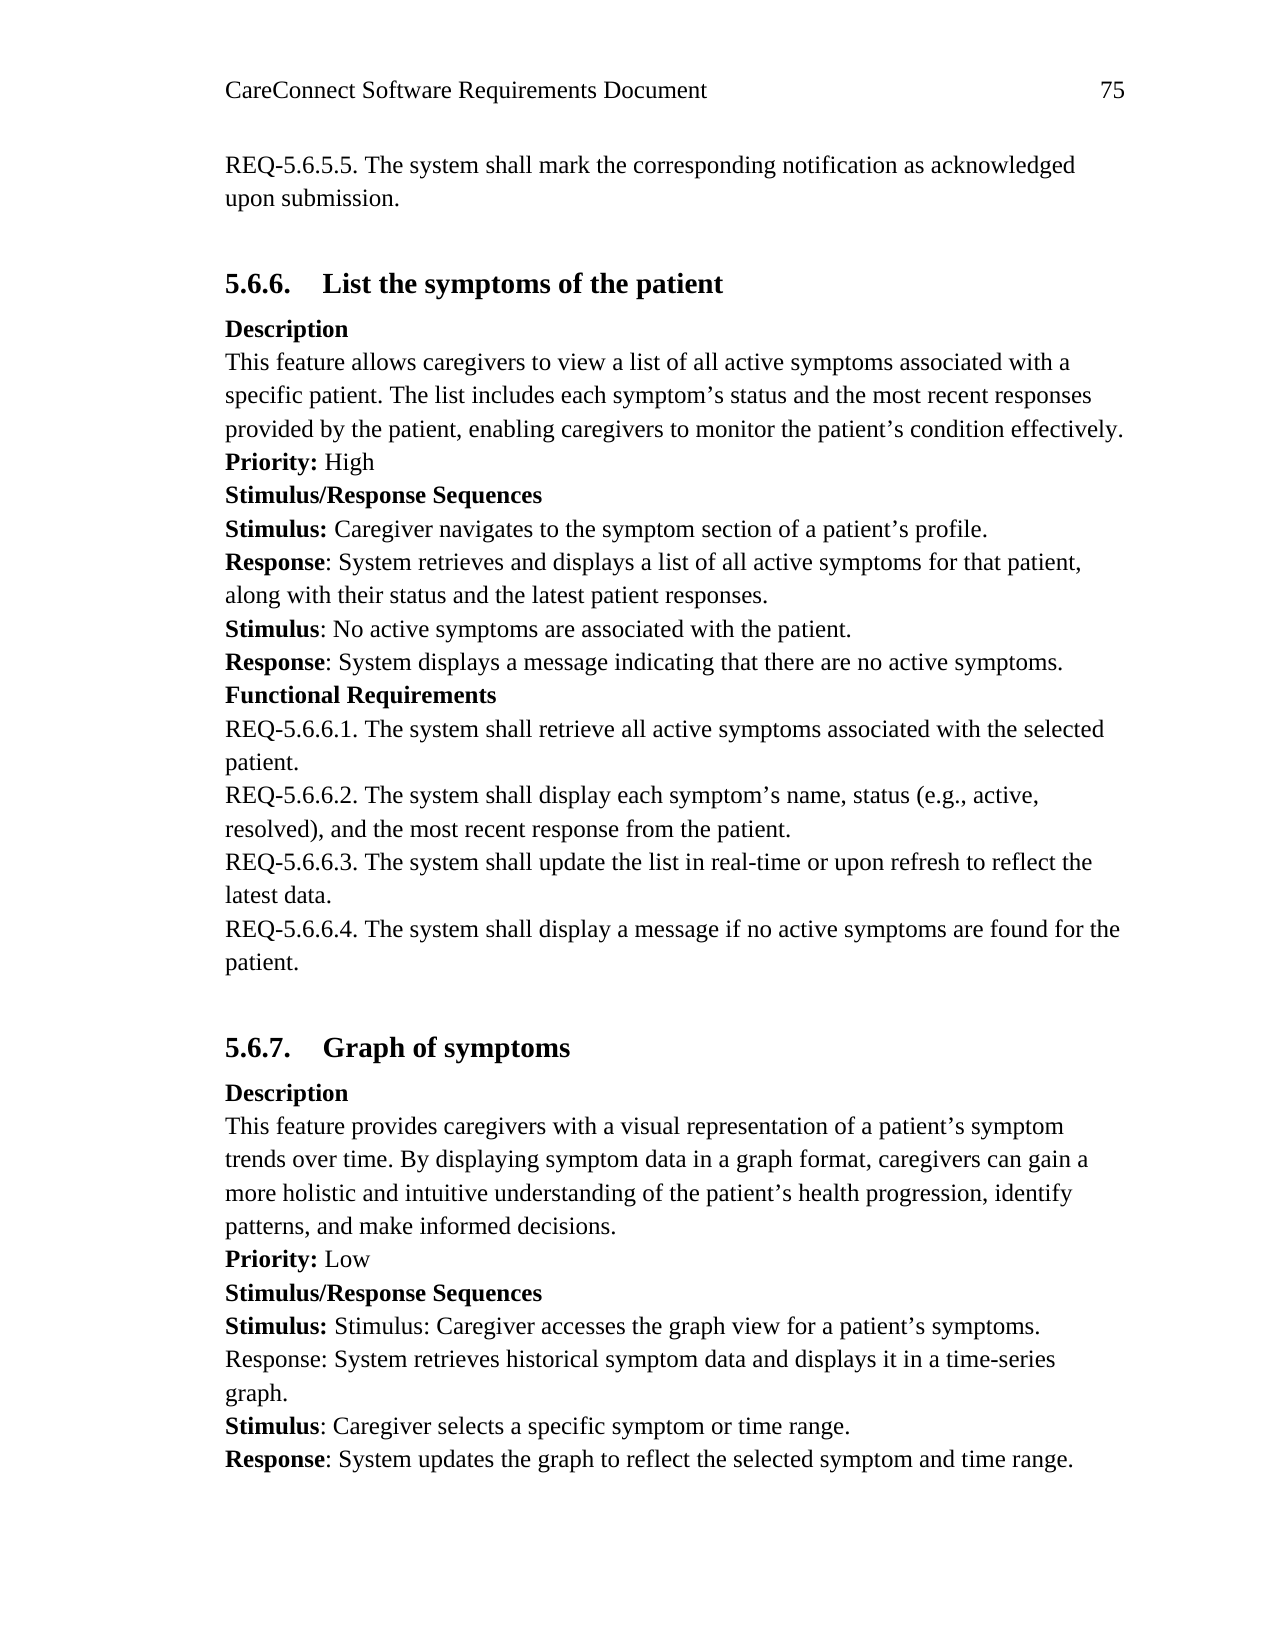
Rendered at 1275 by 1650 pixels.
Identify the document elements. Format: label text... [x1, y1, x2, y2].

text Functional Requirements [225, 681, 1125, 709]
text Stimulus: No active symptoms are associated with the patient. Response: System displays a message indicating that there are no active symptoms. [225, 614, 1125, 676]
text This feature allows caregivers to view a list of all active symptoms associated with a specific patient. The list includes each symptom’s status and the most recent responses provided by the patient, enabling caregivers to monitor the patient’s condition effectively. [225, 347, 1125, 443]
text Priority: Low [225, 1244, 1125, 1273]
text REQ-5.6.6.1. The system shall retrieve all active symptoms associated with the selected patient. [225, 714, 1125, 776]
text Stimulus: Stimulus: Caregiver accesses the graph view for a patient’s symptoms. Response: System retrieves historical symptom data and displays it in a time-series graph. [225, 1311, 1125, 1406]
subtitle Graph of symptoms [225, 1031, 1125, 1064]
text REQ-5.6.5.5. The system shall mark the corresponding notification as acknowledged upon submission. [225, 150, 1125, 212]
text Priority: High [225, 447, 1125, 476]
text REQ-5.6.6.3. The system shall update the list in real-time or upon refresh to reflect the latest data. [225, 847, 1125, 909]
text Stimulus/Response Sequences [225, 481, 1125, 509]
text REQ-5.6.6.2. The system shall display each symptom’s name, status (e.g., active, resolved), and the most recent response from the patient. [225, 781, 1125, 843]
subtitle List the symptoms of the patient [225, 267, 1125, 300]
text Stimulus: Caregiver navigates to the symptom section of a patient’s profile. Response: System retrieves and displays a list of all active symptoms for that patient, along with their status and the latest patient responses. [225, 514, 1125, 609]
text Stimulus/Response Sequences [225, 1278, 1125, 1306]
text Description [225, 1078, 1125, 1106]
text This feature provides caregivers with a visual representation of a patient’s symptom trends over time. By displaying symptom data in a graph format, caregivers can gain a more holistic and intuitive understanding of the patient’s health progression, identify patterns, and make informed decisions. [225, 1111, 1125, 1240]
text Description [225, 314, 1125, 343]
text REQ-5.6.6.4. The system shall display a message if no active symptoms are found for the patient. [225, 914, 1125, 976]
text Stimulus: Caregiver selects a specific symptom or time range. Response: System updates the graph to reflect the selected symptom and time range. [225, 1411, 1125, 1473]
